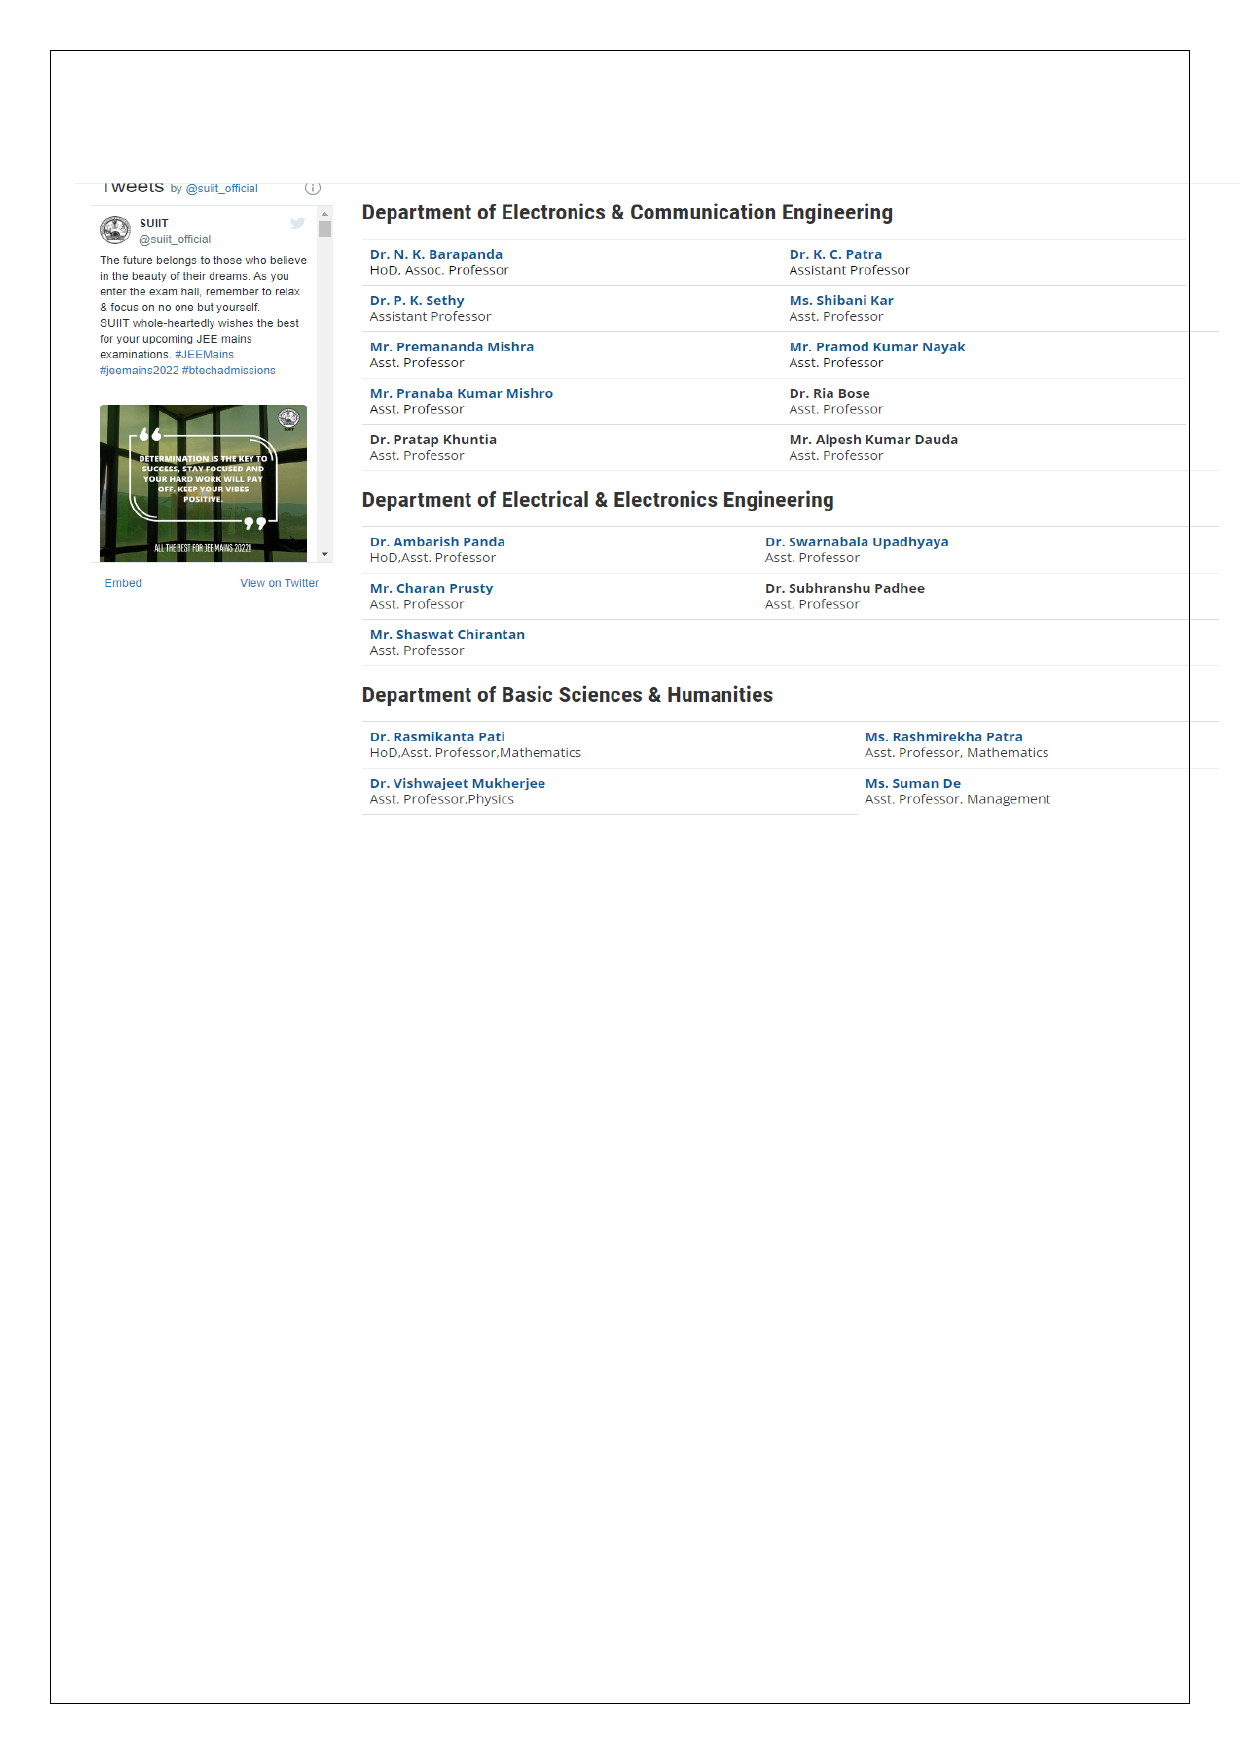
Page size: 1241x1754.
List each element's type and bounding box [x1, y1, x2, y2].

picture [1190, 181, 1241, 817]
picture [75, 181, 1189, 817]
